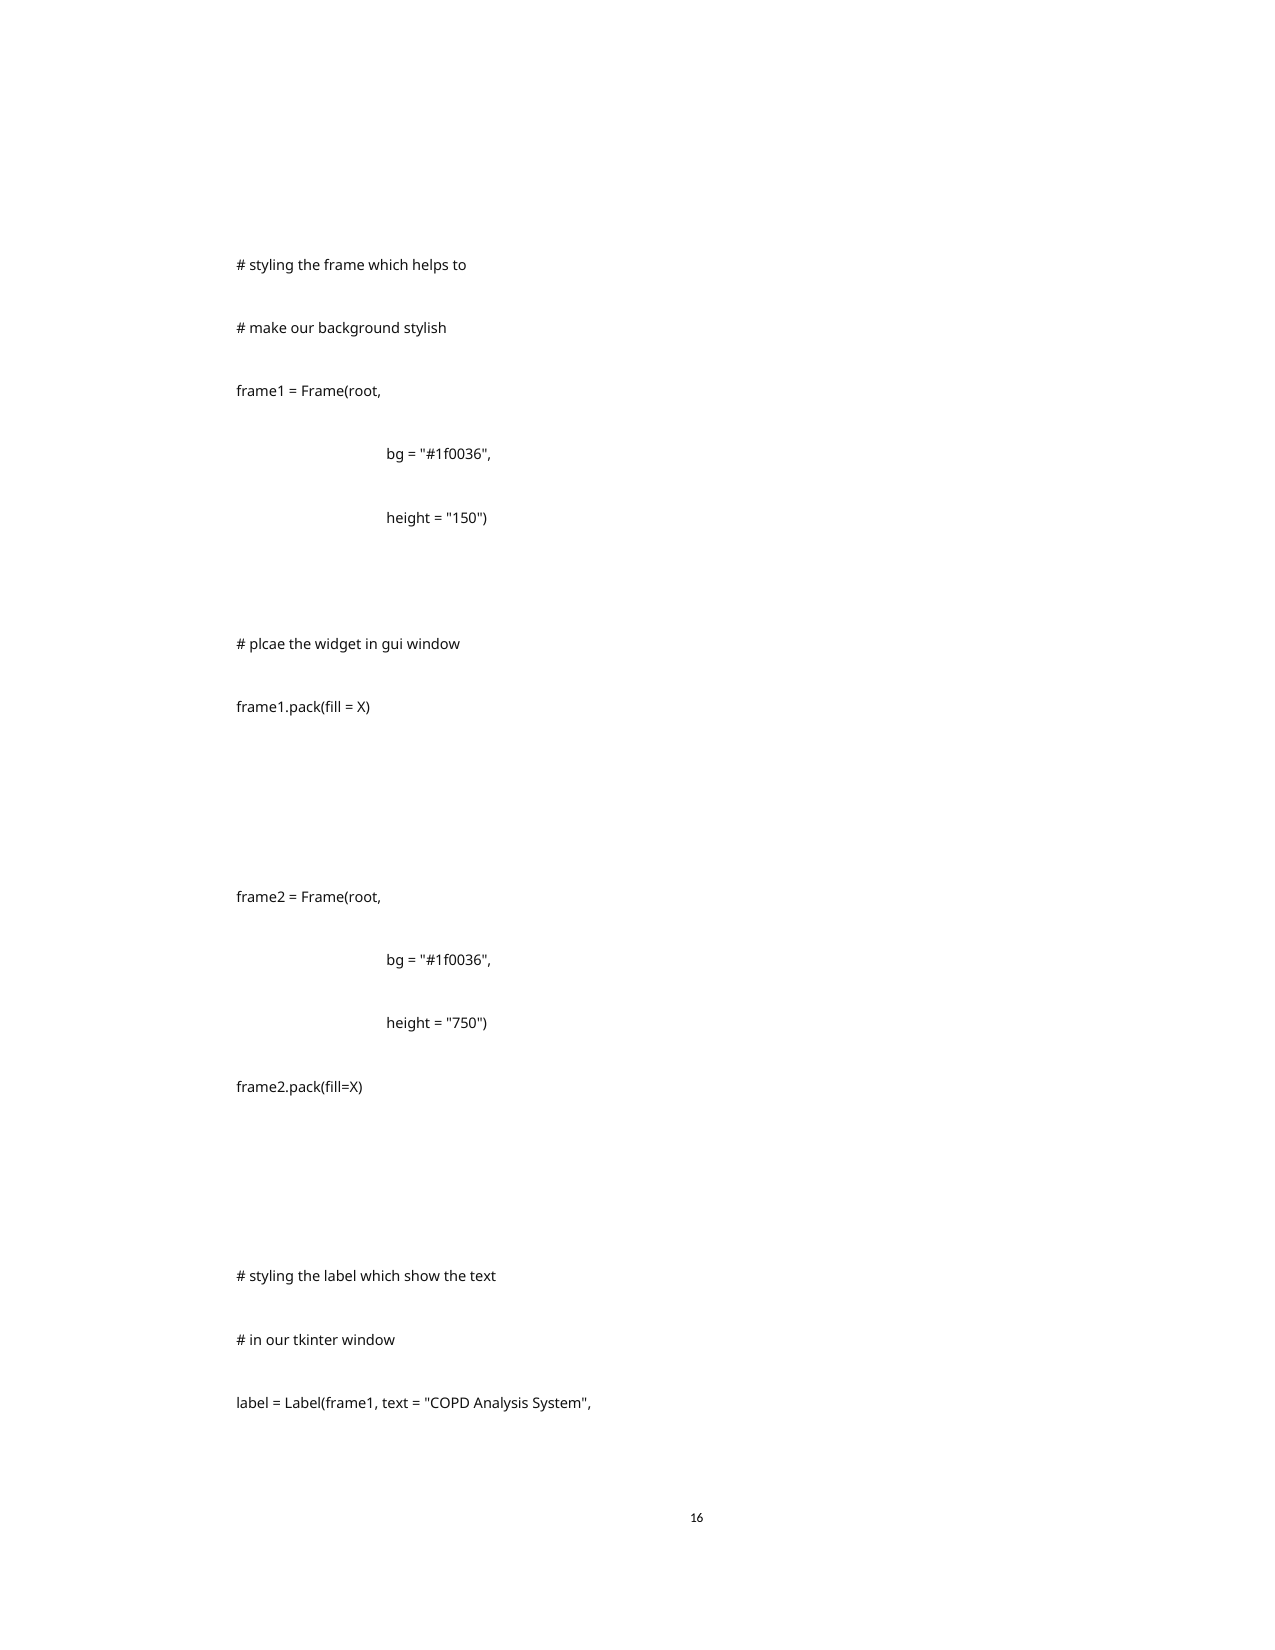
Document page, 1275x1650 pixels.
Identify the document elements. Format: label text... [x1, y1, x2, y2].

text bg = "#1f0036", [236, 936, 1157, 970]
text frame2 = Frame(root, [236, 873, 1157, 907]
text frame1.pack(fill = X) [236, 683, 1157, 717]
text # make our background stylish [236, 304, 1157, 338]
text # styling the label which show the text [236, 1252, 1157, 1286]
text label = Label(frame1, text = "COPD Analysis System", [236, 1378, 1157, 1413]
text bg = "#1f0036", [236, 430, 1157, 464]
text # in our tkinter window [236, 1315, 1157, 1349]
text frame2.pack(fill=X) [236, 1062, 1157, 1096]
text frame1 = Frame(root, [236, 367, 1157, 401]
text height = "750") [236, 999, 1157, 1033]
text # styling the frame which helps to [236, 240, 1157, 274]
text # plcae the widget in gui window [236, 620, 1157, 654]
text height = "150") [236, 493, 1157, 527]
